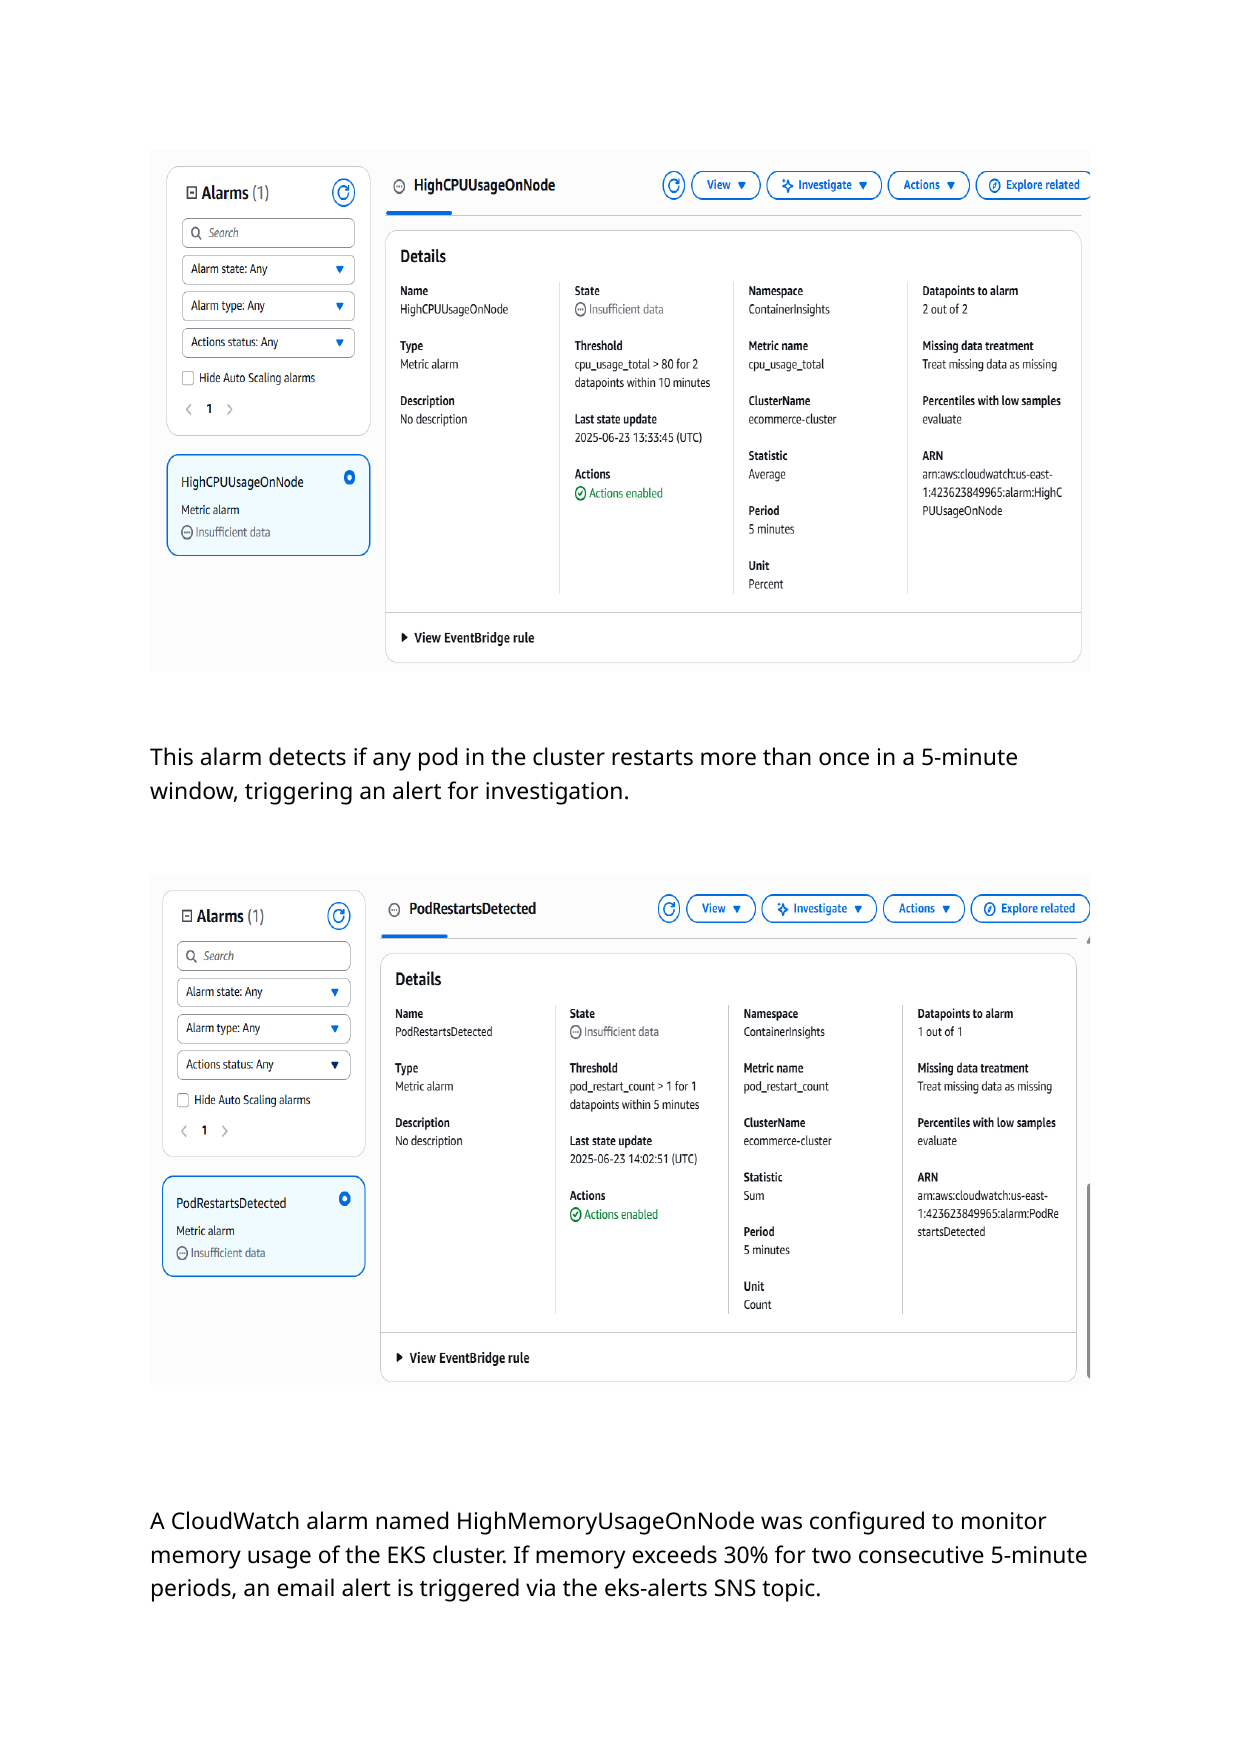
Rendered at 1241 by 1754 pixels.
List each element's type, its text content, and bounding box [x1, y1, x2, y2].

picture [150, 875, 1091, 1385]
text A CloudWatch alarm named HighMemoryUsageOnNode was configured to monitor memory usage of the EKS cluster. If memory exceeds 30% for two consecutive 5-minute periods, an email alert is triggered via the eks-alerts SNS topic. [150, 1505, 1090, 1604]
picture [150, 150, 1091, 672]
text This alarm detects if any pod in the cluster restarts more than once in a 5-minute window, triggering an alert for investigation. [150, 741, 1090, 806]
